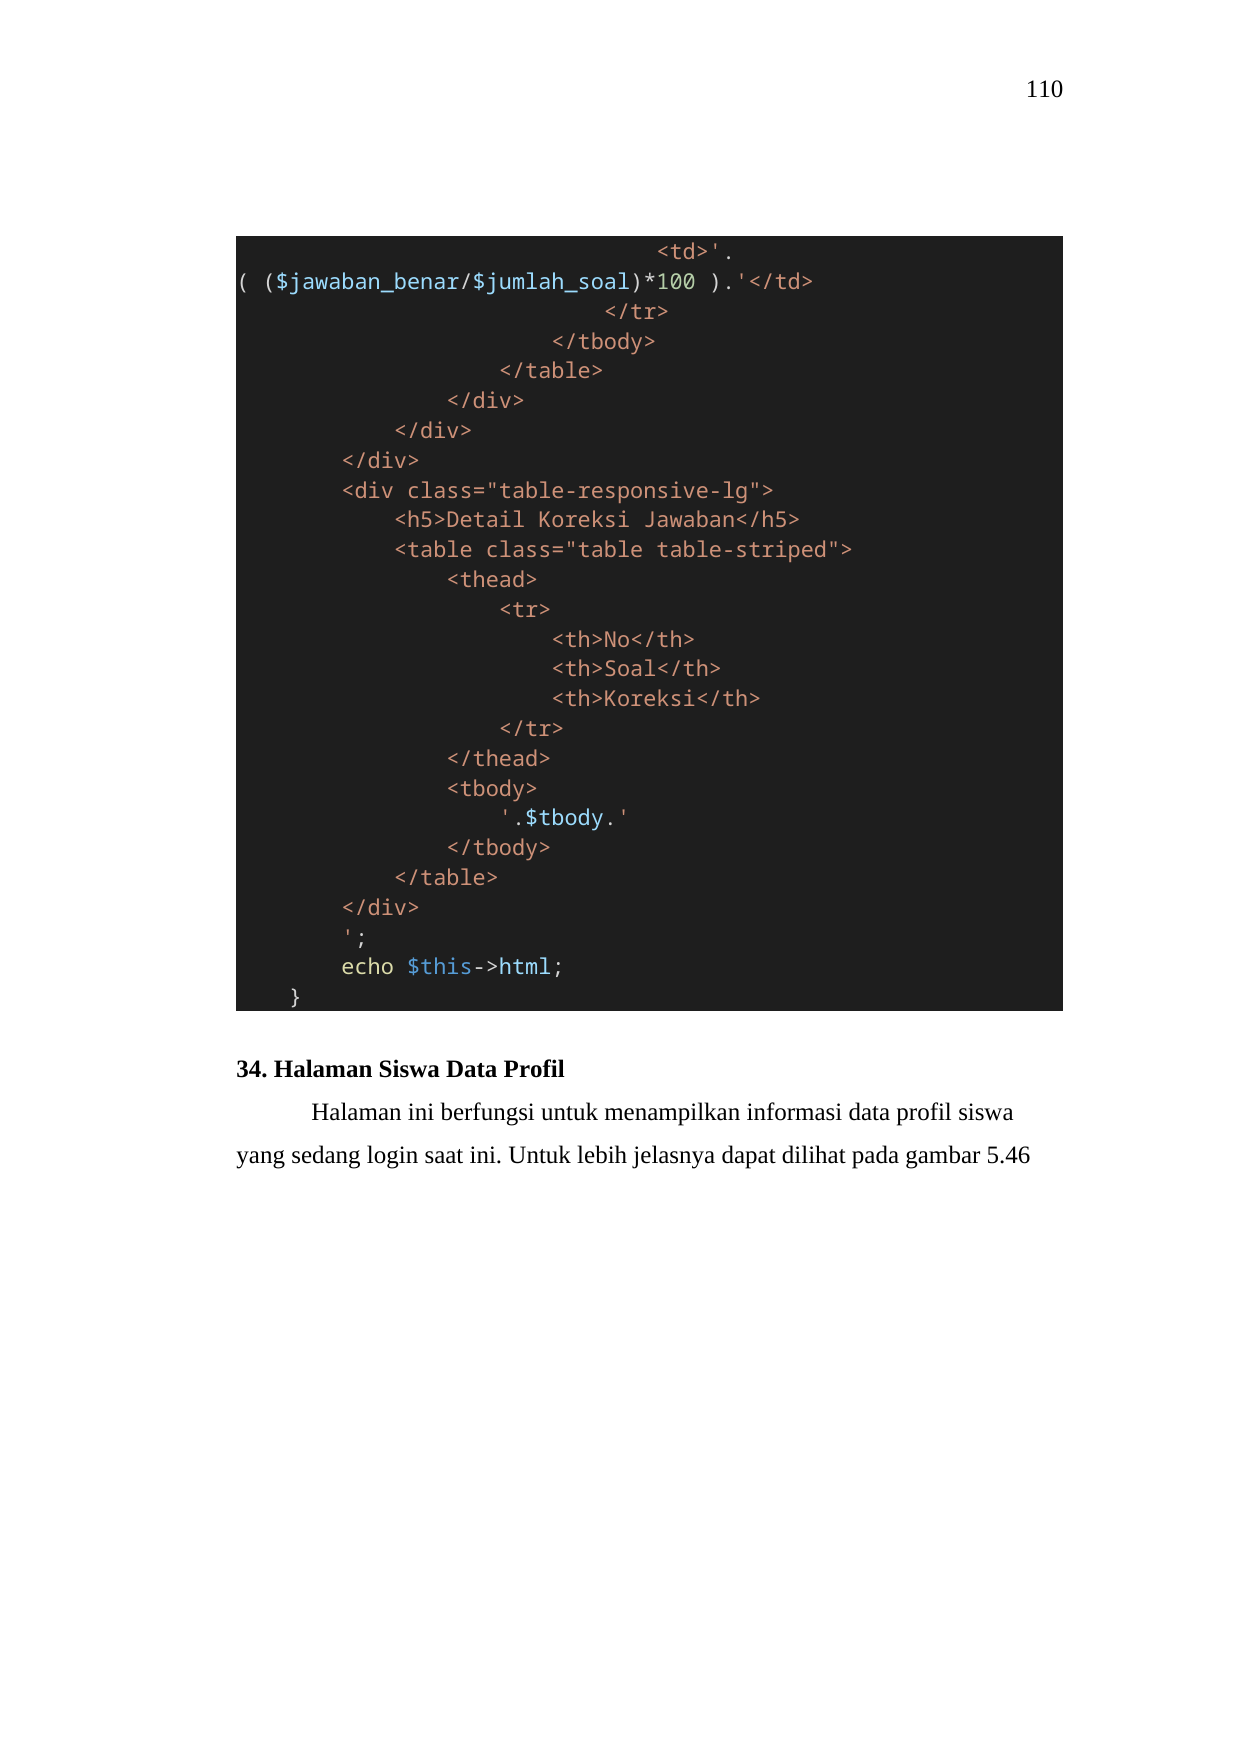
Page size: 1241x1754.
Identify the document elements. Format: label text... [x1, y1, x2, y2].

text </div> [236, 892, 1063, 921]
text } [236, 981, 1063, 1011]
text <tr> [236, 594, 1063, 623]
text echo $this->html; [236, 951, 1063, 981]
text </thead> [236, 743, 1063, 772]
text </tr> [236, 713, 1063, 743]
text </div> [236, 385, 1063, 415]
text </div> [236, 415, 1063, 445]
text <thead> [236, 564, 1063, 594]
text <td>'.( ($jawaban_benar/$jumlah_soal)*100 ).'</td> [236, 236, 1063, 296]
text 34. Halaman Siswa Data Profil [236, 1054, 1063, 1083]
text </tbody> [236, 326, 1063, 355]
text <div class="table-responsive-lg"> [236, 474, 1063, 504]
text <h5>Detail Koreksi Jawaban</h5> [236, 504, 1063, 534]
text <th>Koreksi</th> [236, 683, 1063, 713]
text <th>No</th> [236, 623, 1063, 653]
text </tbody> [236, 832, 1063, 862]
text <tbody> [236, 772, 1063, 802]
text '; [236, 921, 1063, 951]
text '.$tbody.' [236, 802, 1063, 832]
text </tr> [236, 296, 1063, 326]
text <th>Soal</th> [236, 653, 1063, 683]
text <table class="table table-striped"> [236, 534, 1063, 564]
text Halaman ini berfungsi untuk menampilkan informasi data profil siswa yang sedang login saat ini. Untuk lebih jelasnya dapat dilihat pada gambar 5.46 [236, 1097, 1063, 1169]
text </table> [236, 355, 1063, 385]
text </div> [236, 445, 1063, 474]
text </table> [236, 862, 1063, 892]
